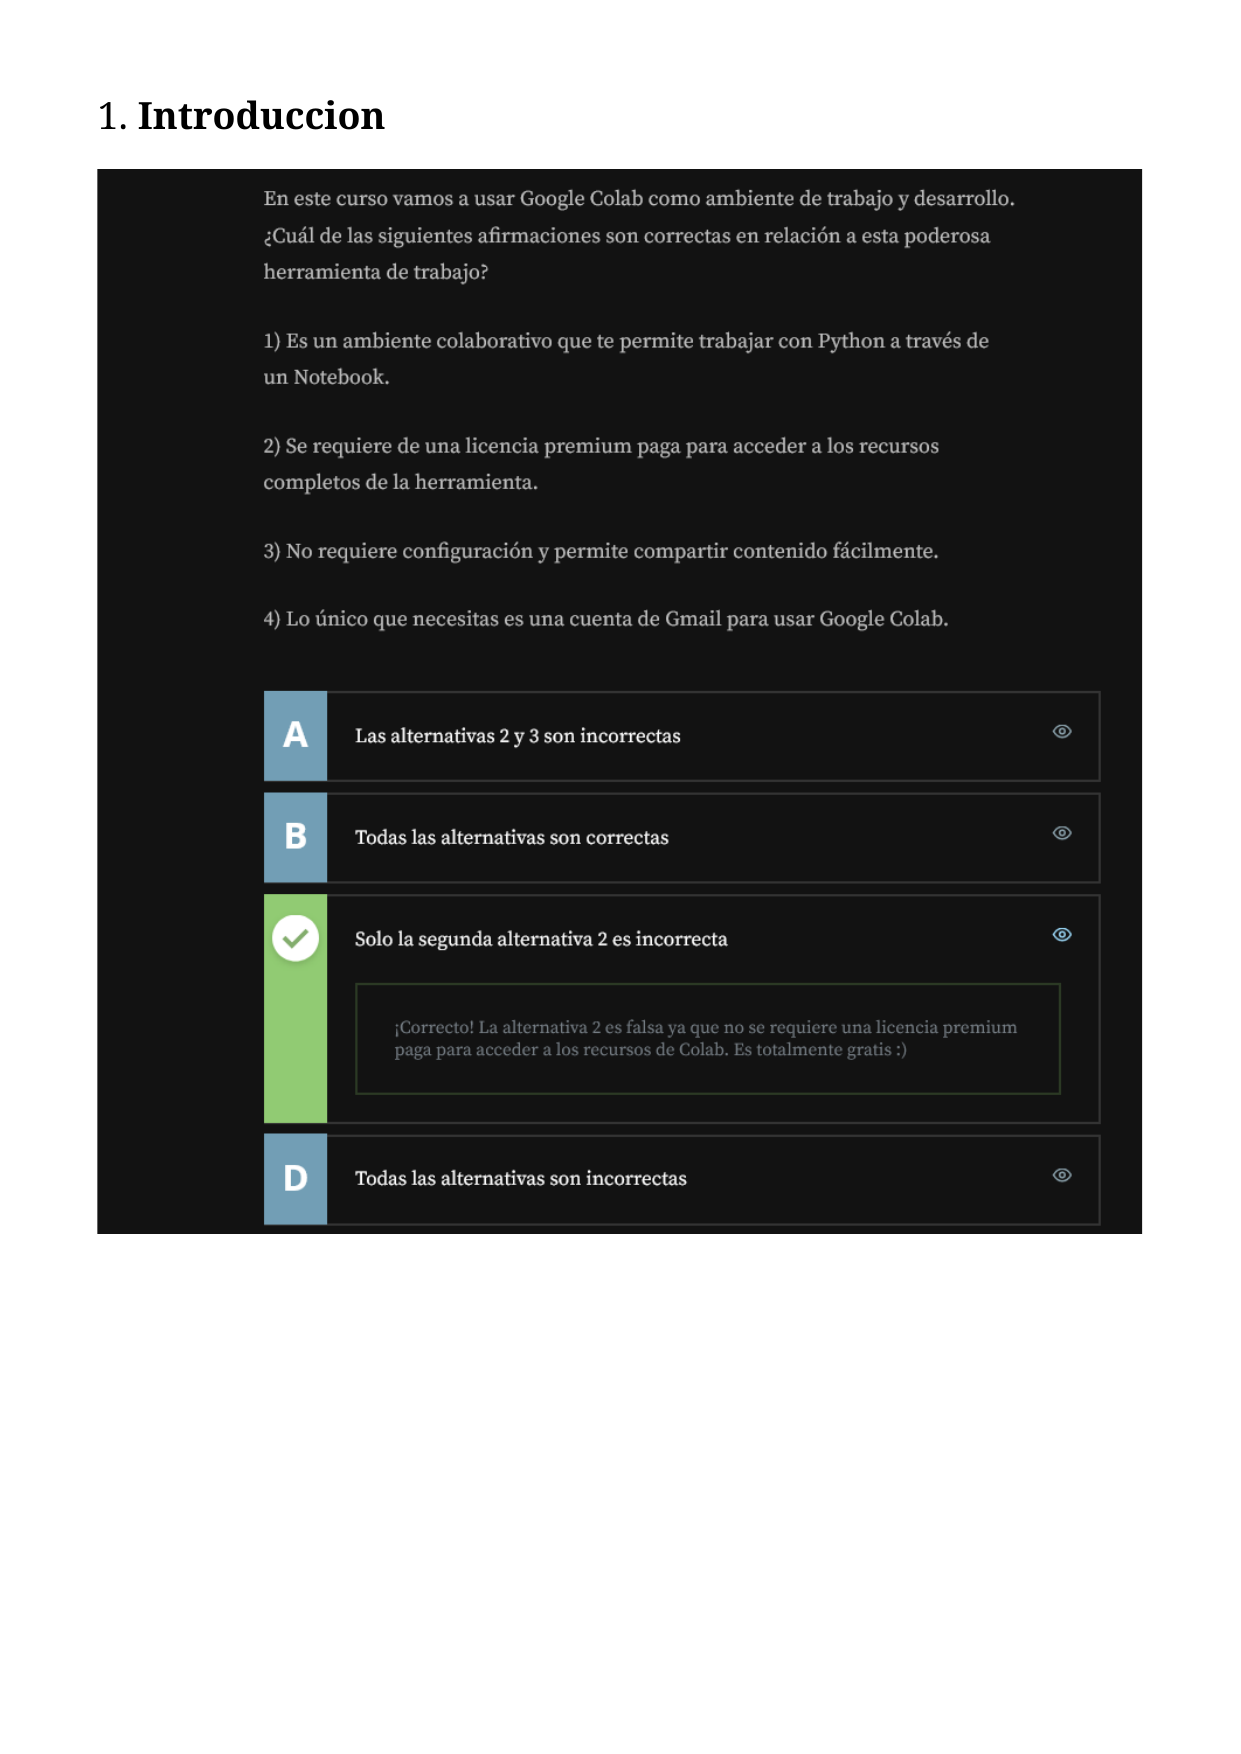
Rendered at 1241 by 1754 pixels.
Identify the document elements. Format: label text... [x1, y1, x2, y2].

picture [97, 169, 1143, 1234]
subtitle Introduccion [97, 89, 1143, 140]
